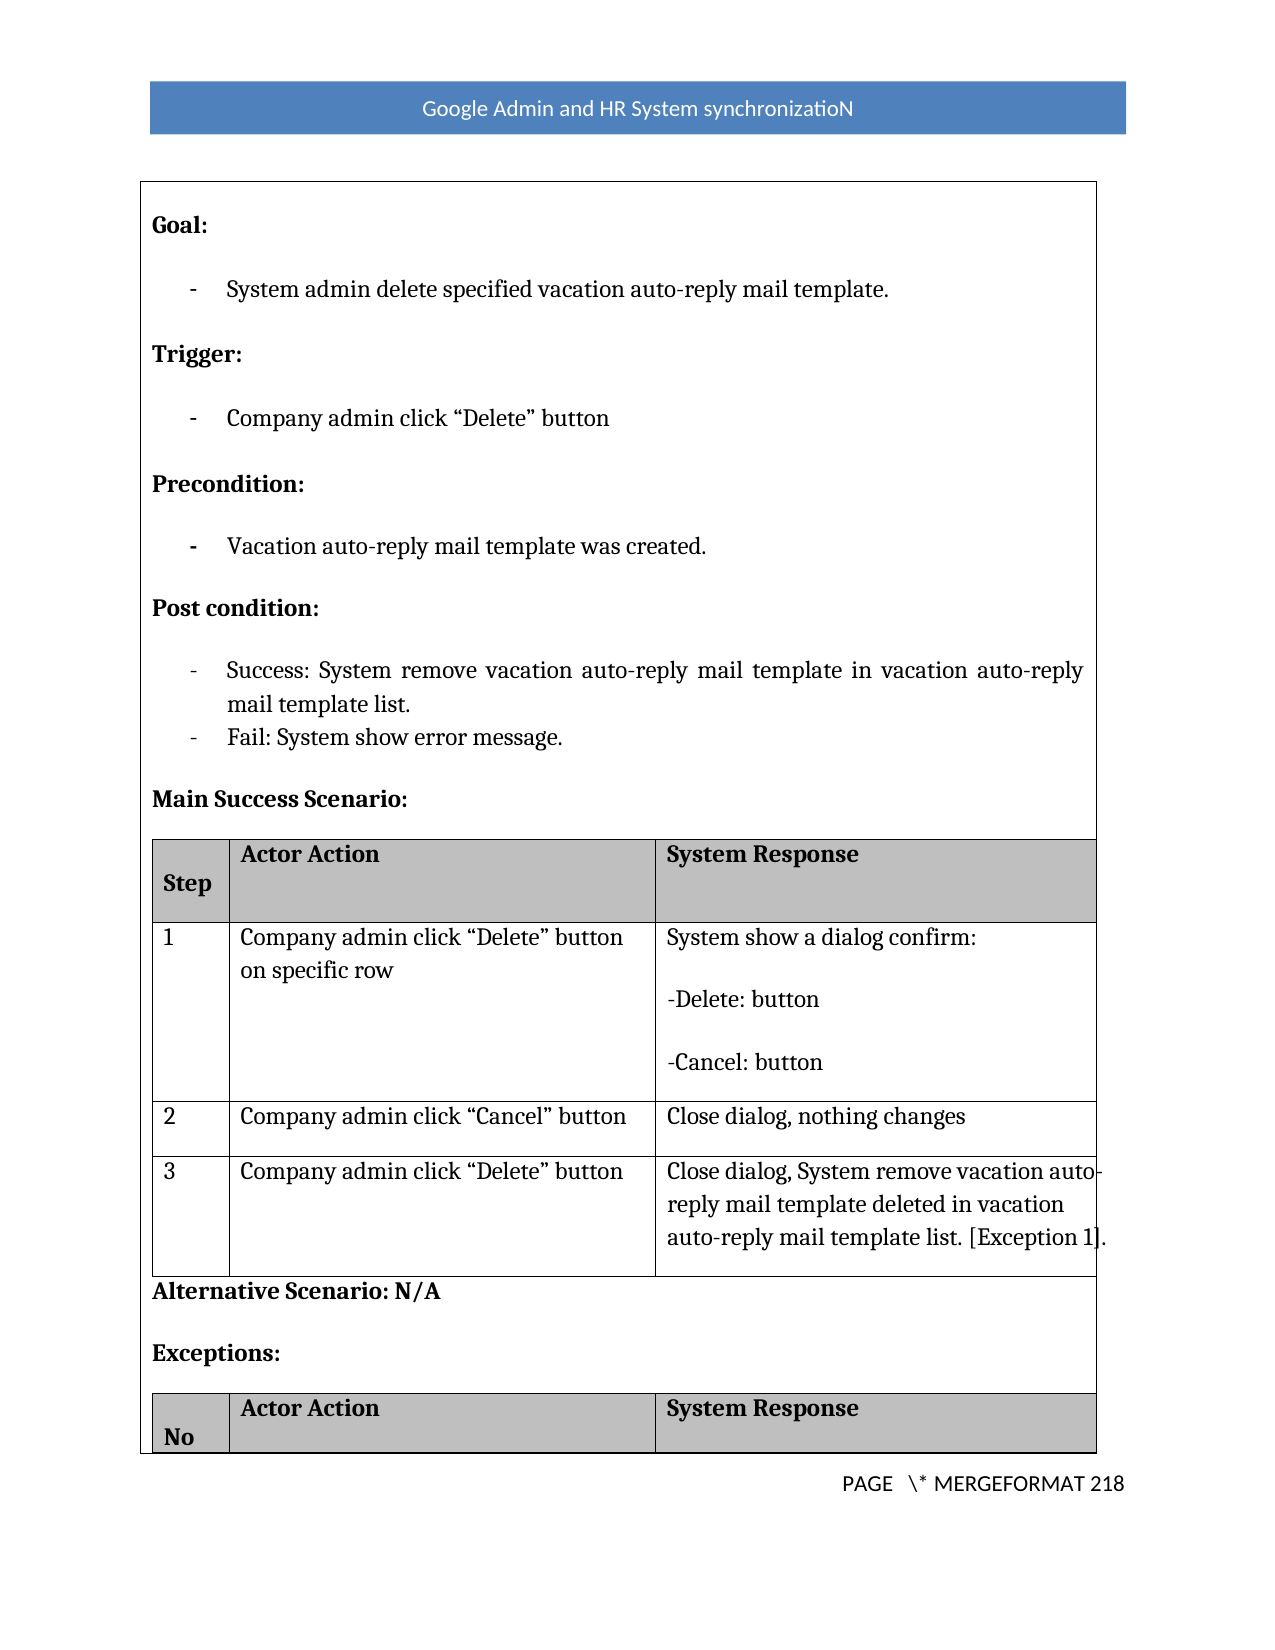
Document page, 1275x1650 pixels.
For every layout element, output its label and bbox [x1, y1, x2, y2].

table_cell [141, 182, 1096, 1453]
